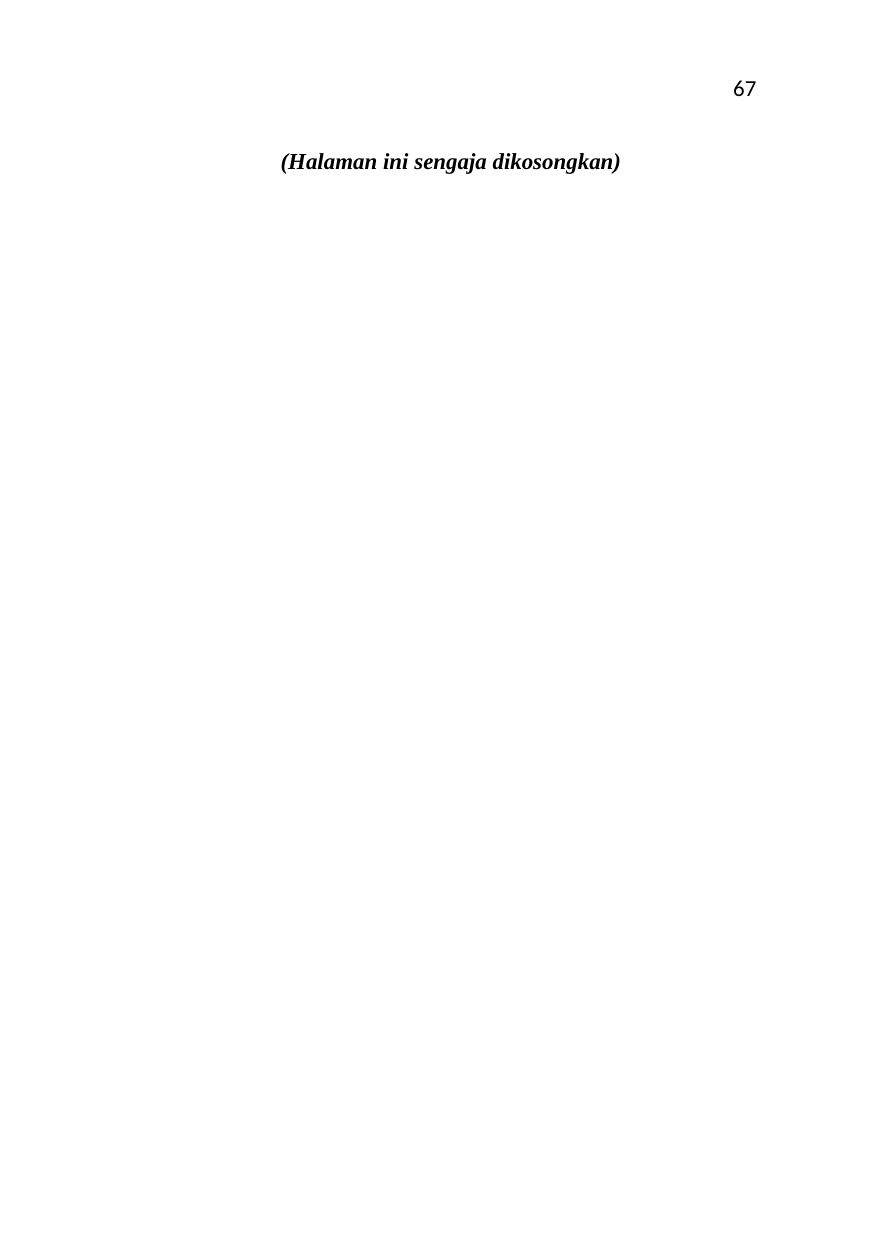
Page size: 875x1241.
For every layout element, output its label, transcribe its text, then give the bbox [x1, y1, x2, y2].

text (Halaman ini sengaja dikosongkan) [148, 148, 756, 174]
